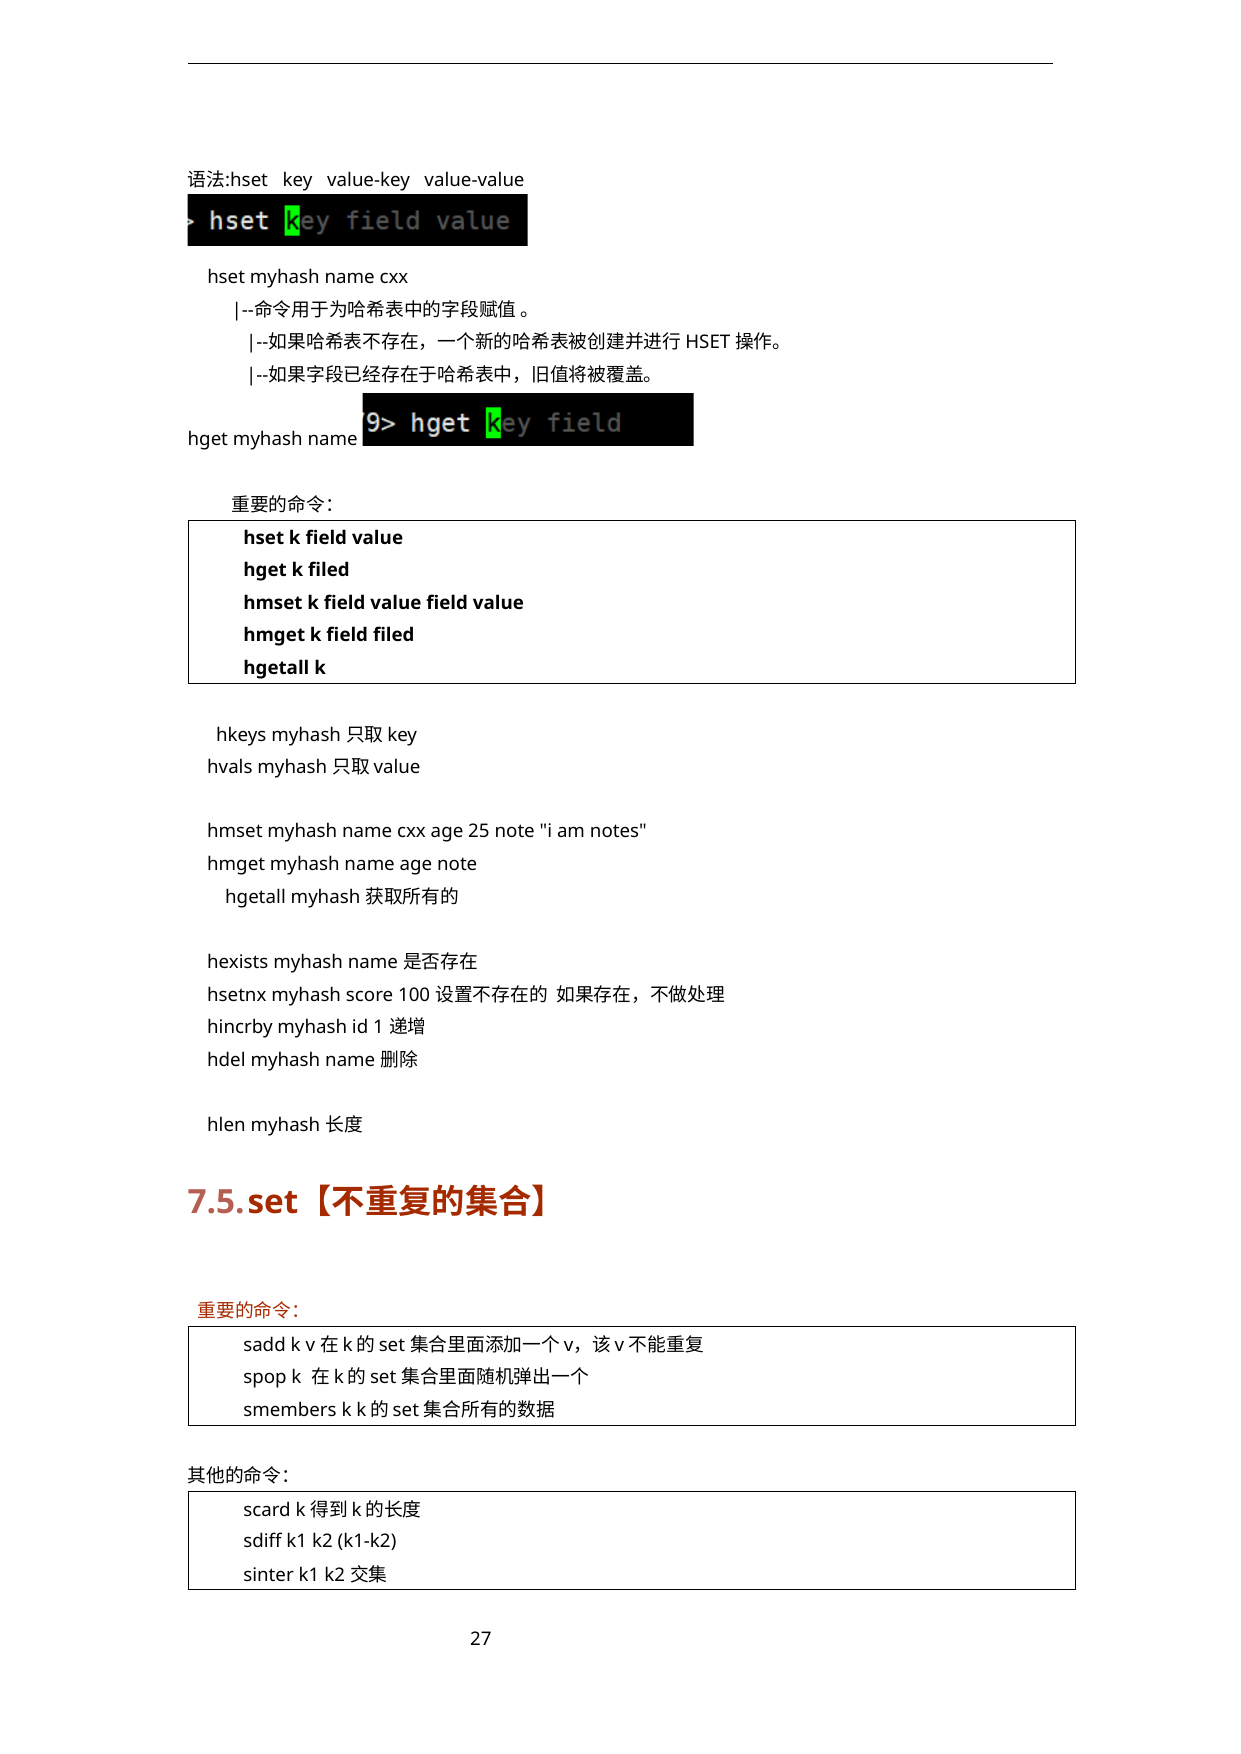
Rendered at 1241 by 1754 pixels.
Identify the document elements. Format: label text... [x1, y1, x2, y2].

text 重要的命令： [187, 487, 1053, 519]
text hexists myhash name 是否存在 [187, 944, 1053, 977]
text 语法:hset key value-key value-value [187, 162, 1053, 194]
text hmget myhash name age note [187, 847, 1053, 879]
text |--命令用于为哈希表中的字段赋值 。 [187, 292, 1053, 324]
text hvals myhash 只取value [187, 749, 1053, 782]
text 其他的命令： [187, 1458, 1053, 1491]
table_header sadd k v 在k的set 集合里面添加一个v，该v 不能重复 spop k 在k的set 集合里面随机弹出一个 smembers k k的set 集合所有的数据 [189, 1327, 1075, 1424]
text hset myhash name cxx [187, 259, 1053, 292]
subtitle set【不重复的集合】 [187, 1166, 1053, 1231]
text hkeys myhash 只取key [187, 717, 1053, 749]
text hmset myhash name cxx age 25 note "i am notes" [187, 814, 1053, 847]
text 重要的命令： [187, 1293, 1053, 1326]
text hincrby myhash id 1 递增 [187, 1009, 1053, 1042]
text hlen myhash 长度 [187, 1107, 1053, 1139]
text hgetall myhash 获取所有的 [187, 879, 1053, 912]
text |--如果哈希表不存在，一个新的哈希表被创建并进行 HSET 操作。 [187, 324, 1053, 357]
text |--如果字段已经存在于哈希表中，旧值将被覆盖。 [187, 357, 1053, 389]
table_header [189, 1492, 1075, 1589]
text hdel myhash name 删除 [187, 1042, 1053, 1074]
text hsetnx myhash score 100 设置不存在的 如果存在，不做处理 [187, 977, 1053, 1009]
picture [187, 194, 528, 246]
table_header hset k field value hget k filed hmset k field value field value hmget k field filed hgetall k [189, 521, 1075, 683]
picture [362, 393, 694, 446]
